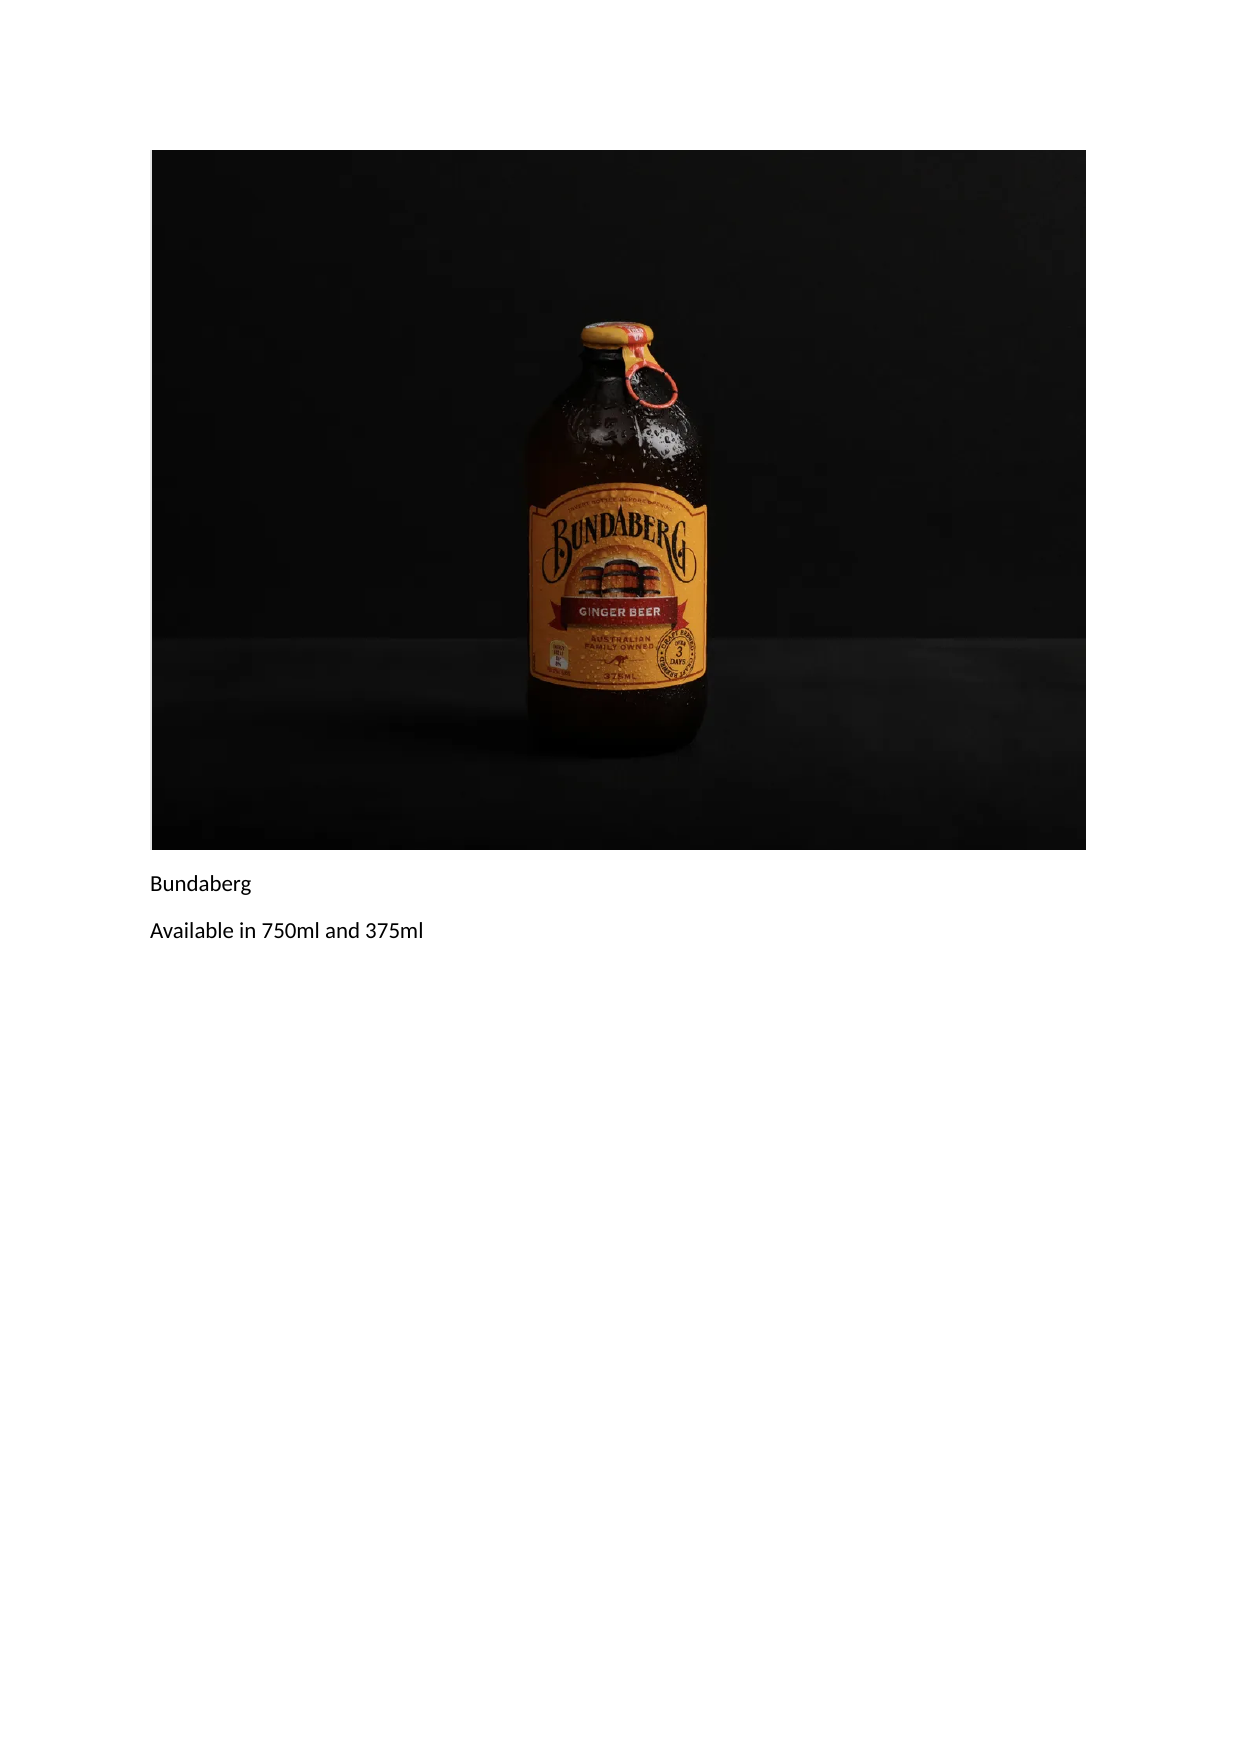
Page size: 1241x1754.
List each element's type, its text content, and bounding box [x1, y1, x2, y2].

text Bundaberg [150, 869, 1090, 897]
picture [150, 150, 1086, 850]
text Available in 750ml and 375ml [150, 916, 1090, 944]
